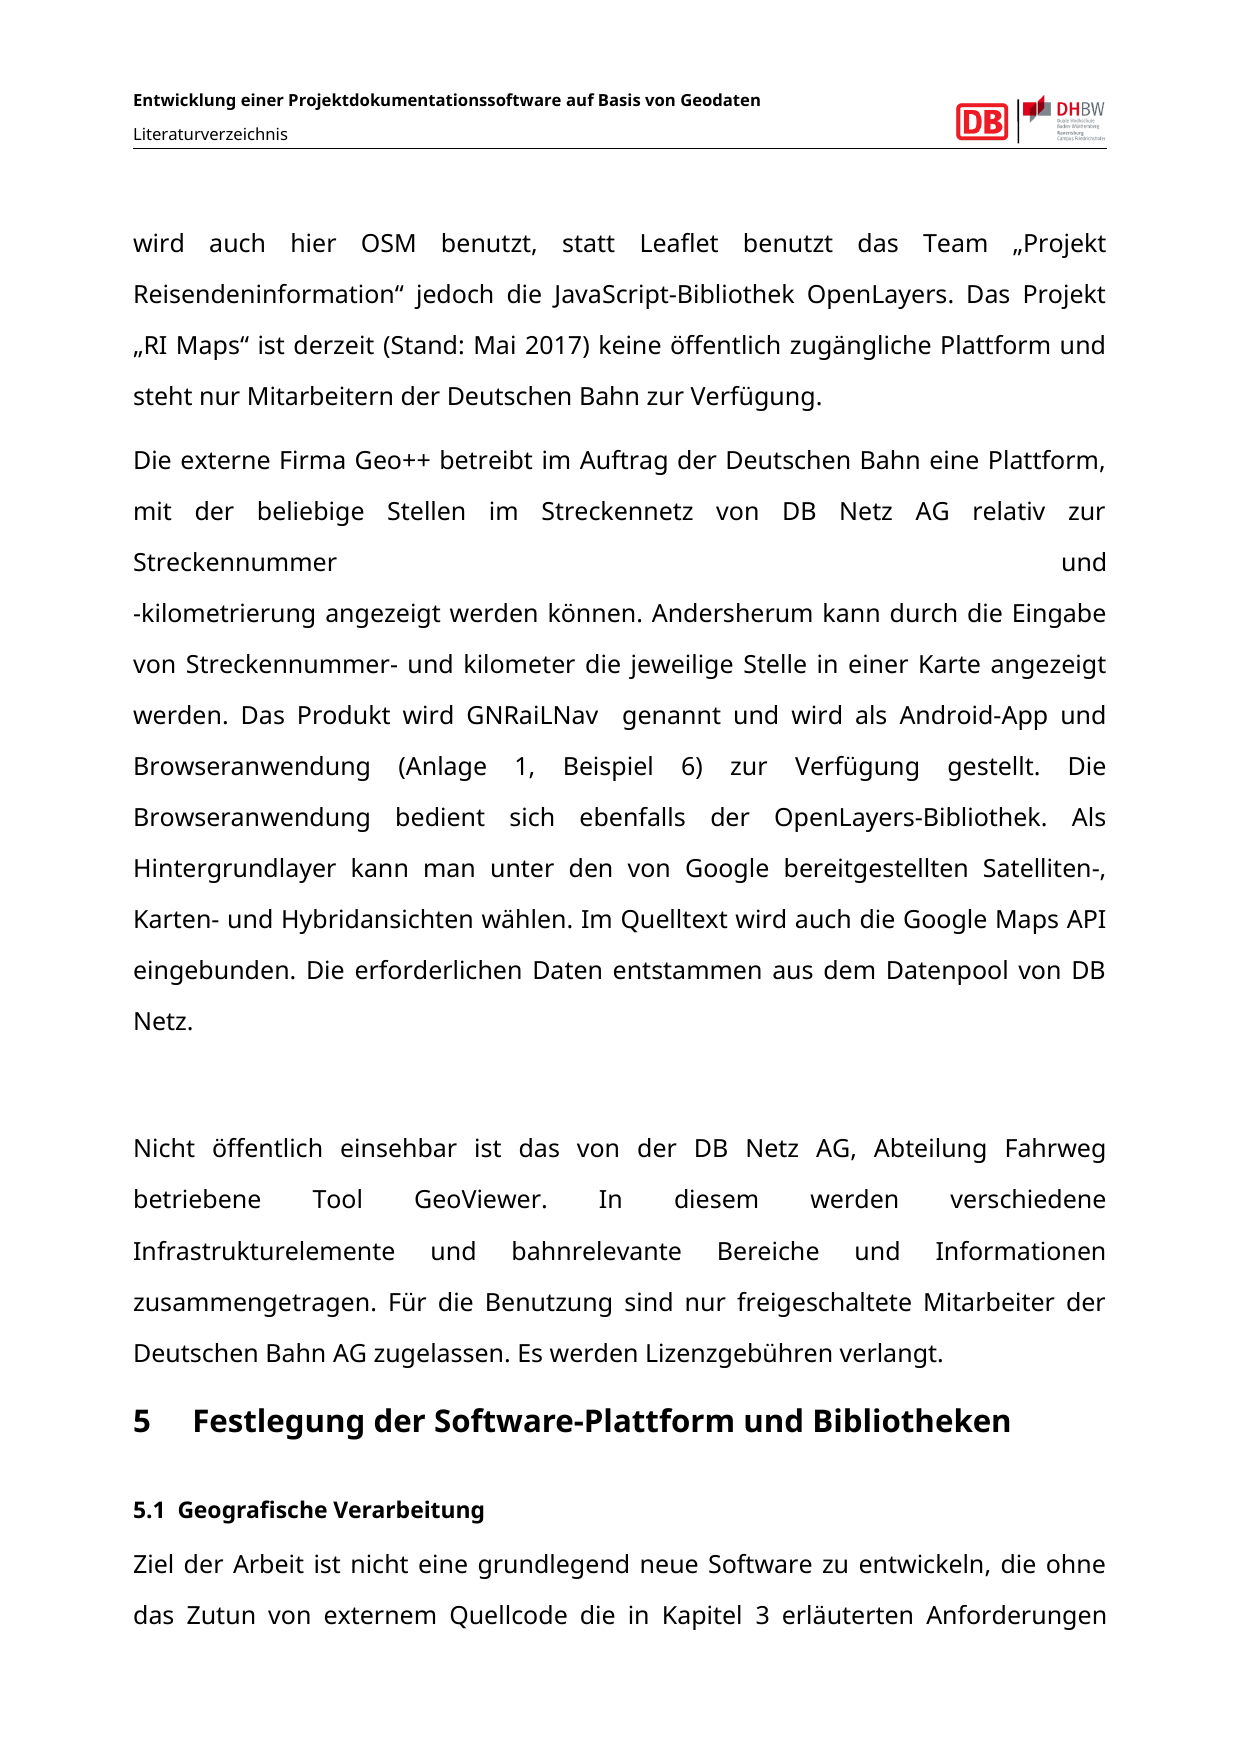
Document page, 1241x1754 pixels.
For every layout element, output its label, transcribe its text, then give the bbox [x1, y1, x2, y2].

picture [1023, 95, 1106, 141]
subtitle Festlegung der Software-Plattform und Bibliotheken [133, 1399, 1107, 1441]
picture [956, 103, 1009, 141]
text Nicht öffentlich einsehbar ist das von der DB Netz AG, Abteilung Fahrweg betriebene Tool GeoViewer. In diesem werden verschiedene Infrastrukturelemente und bahnrelevante Bereiche und Informationen zusammengetragen. Für die Benutzung sind nur freigeschaltete Mitarbeiter der Deutschen Bahn AG zugelassen. Es werden Lizenzgebühren verlangt. [133, 1131, 1107, 1369]
subtitle Geografische Verarbeitung [133, 1494, 1107, 1525]
text Die externe Firma Geo++ betreibt im Auftrag der Deutschen Bahn eine Plattform, mit der beliebige Stellen im Streckennetz von DB Netz AG relativ zur Streckennummer und -kilometrierung angezeigt werden können. Andersherum kann durch die Eingabe von Streckennummer- und kilometer die jeweilige Stelle in einer Karte angezeigt werden. Das Produkt wird GNRaiLNav genannt und wird als Android-App und Browseranwendung (Anlage 1, Beispiel 6) zur Verfügung gestellt. Die Browseranwendung bedient sich ebenfalls der OpenLayers-Bibliothek. Als Hintergrundlayer kann man unter den von Google bereitgestellten Satelliten-, Karten- und Hybridansichten wählen. Im Quelltext wird auch die Google Maps API eingebunden. Die erforderlichen Daten entstammen aus dem Datenpool von DB Netz. [133, 442, 1107, 1038]
